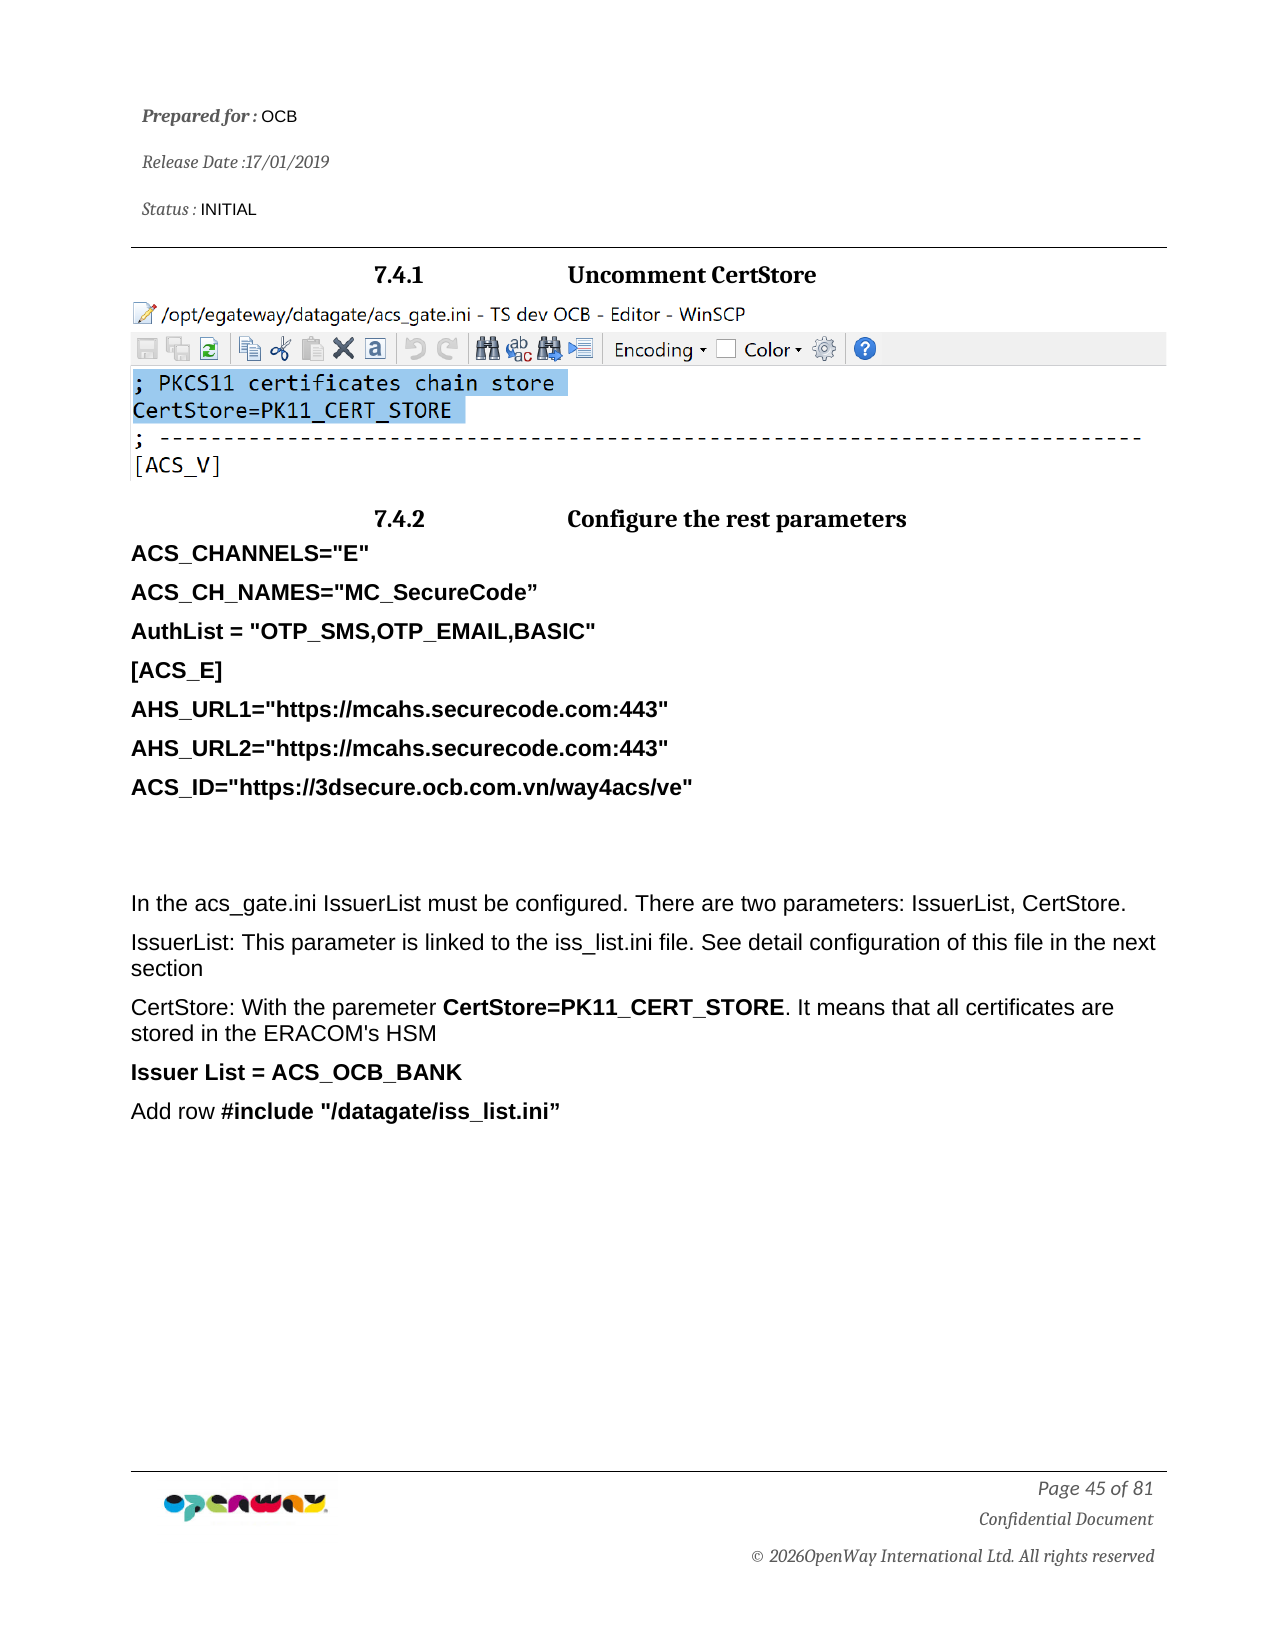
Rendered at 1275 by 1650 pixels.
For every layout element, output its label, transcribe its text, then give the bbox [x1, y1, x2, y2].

text CertStore: With the paremeter CertStore=PK11_CERT_STORE. It means that all certificates are stored in the ERACOM's HSM [131, 994, 1167, 1047]
text ACS_CH_NAMES="MC_SecureCode” [131, 579, 1167, 606]
text In the acs_gate.ini IssuerList must be configured. There are two parameters: IssuerList, CertStore. [131, 890, 1167, 916]
text Issuer List = ACS_OCB_BANK [131, 1059, 1167, 1086]
text AHS_URL2="https://mcahs.securecode.com:443" [131, 734, 1167, 761]
text AuthList = "OTP_SMS,OTP_EMAIL,BASIC" [131, 618, 1167, 644]
subtitle Uncomment CertStore [374, 261, 1167, 289]
picture [156, 1472, 338, 1543]
text ACS_ID="https://3dsecure.ocb.com.vn/way4acs/ve" [131, 773, 1167, 800]
text ACS_CHANNELS="E" [131, 540, 1167, 567]
picture [130, 295, 1167, 481]
text [ACS_E] [131, 657, 1167, 683]
text AHS_URL1="https://mcahs.securecode.com:443" [131, 696, 1167, 722]
text Add row #include "/datagate/iss_list.ini” [131, 1098, 1167, 1124]
subtitle Configure the rest parameters [374, 505, 1167, 534]
text IssuerList: This parameter is linked to the iss_list.ini file. See detail configuration of this file in the next section [131, 929, 1167, 982]
